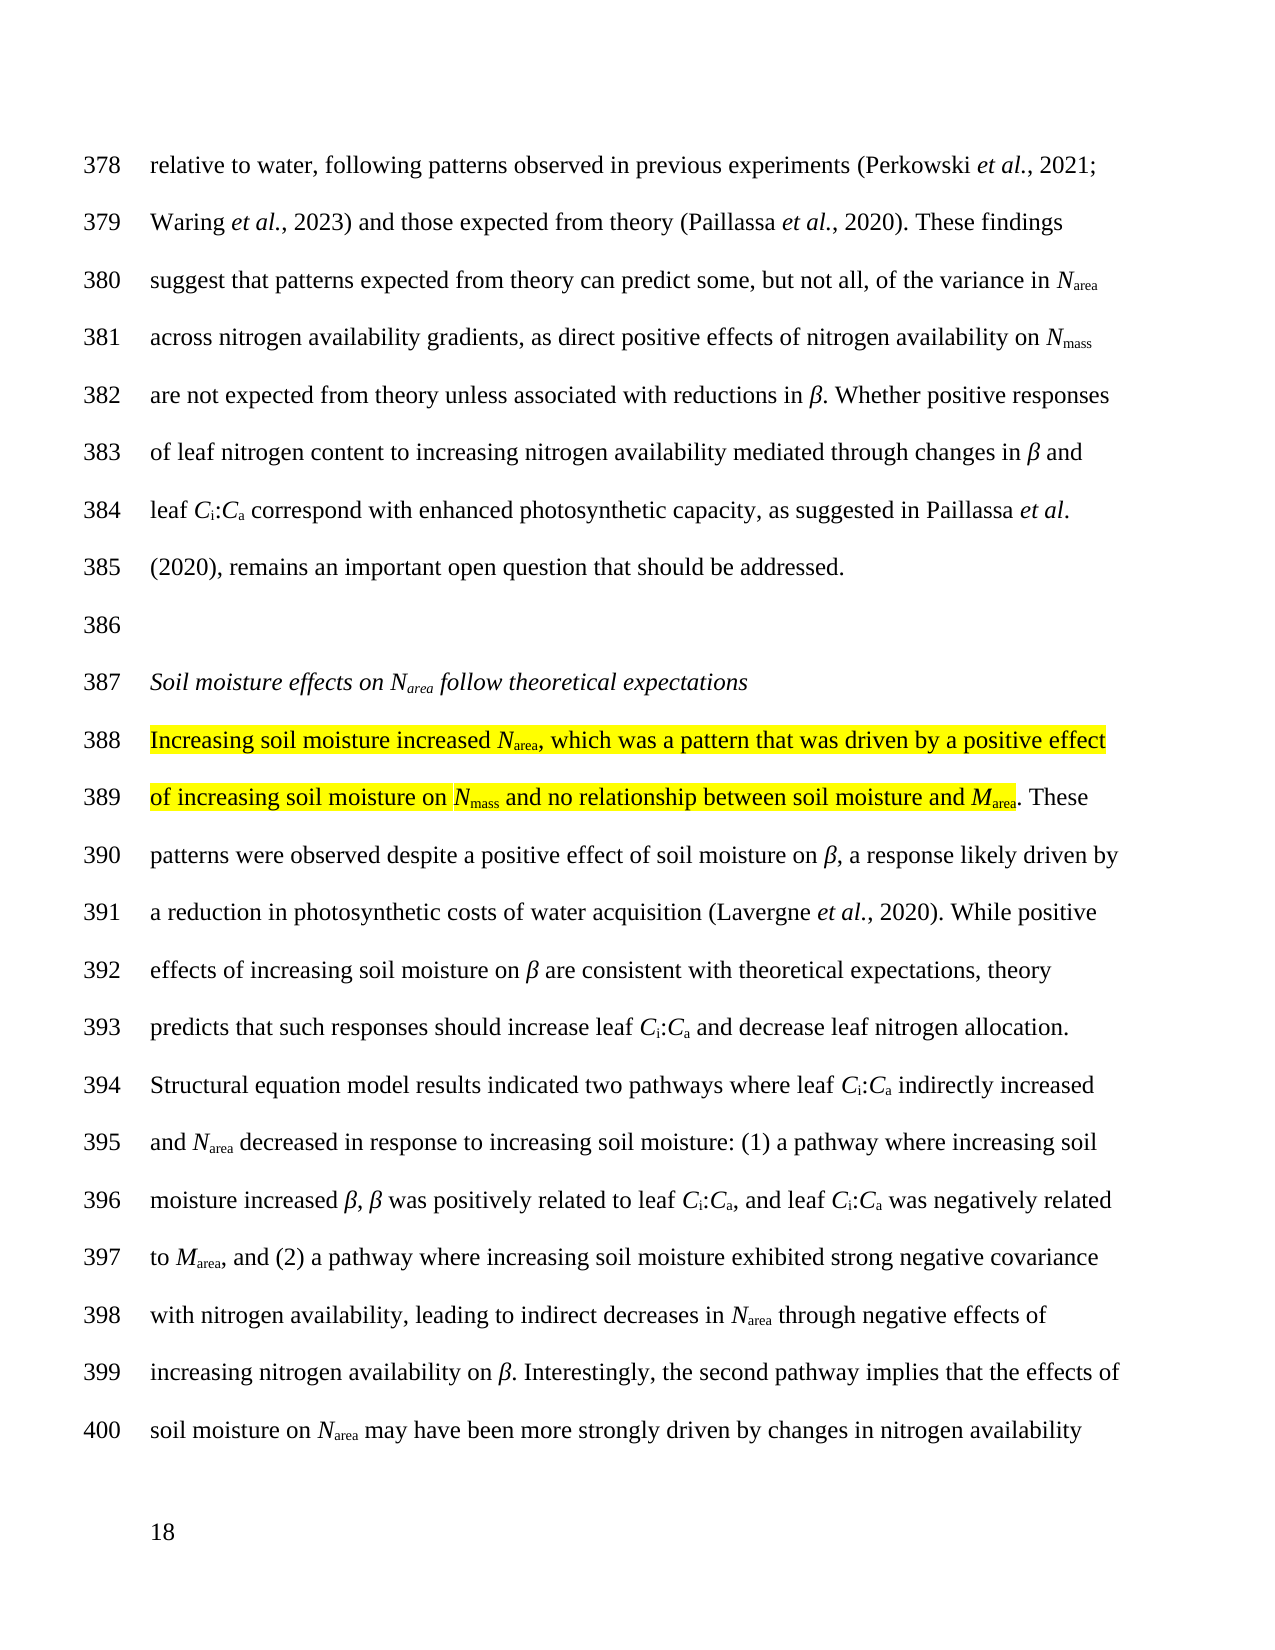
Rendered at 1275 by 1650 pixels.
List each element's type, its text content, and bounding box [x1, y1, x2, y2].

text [150, 725, 1125, 1444]
text Soil moisture effects on Narea follow theoretical expectations [150, 667, 1125, 696]
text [150, 150, 1125, 581]
